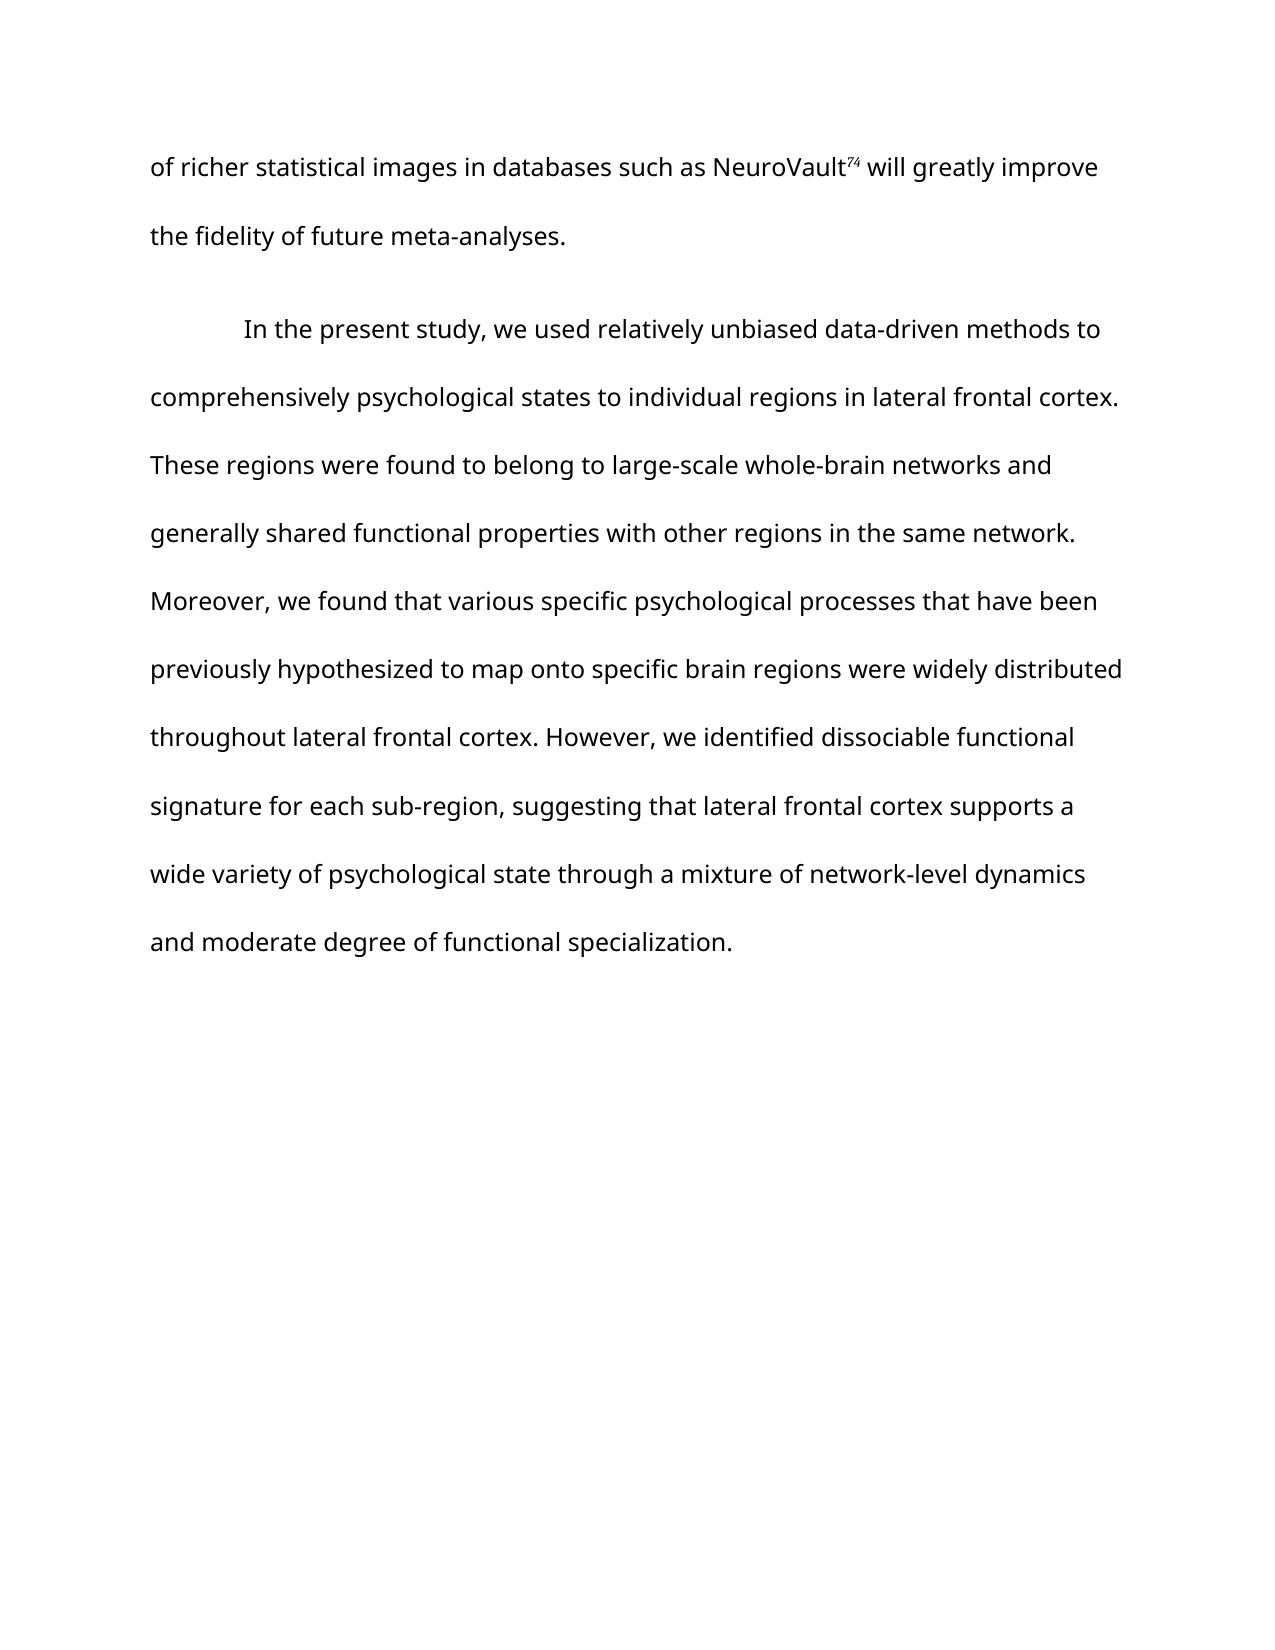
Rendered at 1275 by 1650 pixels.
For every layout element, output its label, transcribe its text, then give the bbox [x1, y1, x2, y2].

text In the present study, we used relatively unbiased data-driven methods to comprehensively psychological states to individual regions in lateral frontal cortex. These regions were found to belong to large-scale whole-brain networks and generally shared functional properties with other regions in the same network. Moreover, we found that various specific psychological processes that have been previously hypothesized to map onto specific brain regions were widely distributed throughout lateral frontal cortex. However, we identified dissociable functional signature for each sub-region, suggesting that lateral frontal cortex supports a wide variety of psychological state through a mixture of network-level dynamics and moderate degree of functional specialization. [150, 311, 1125, 958]
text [150, 150, 1125, 252]
